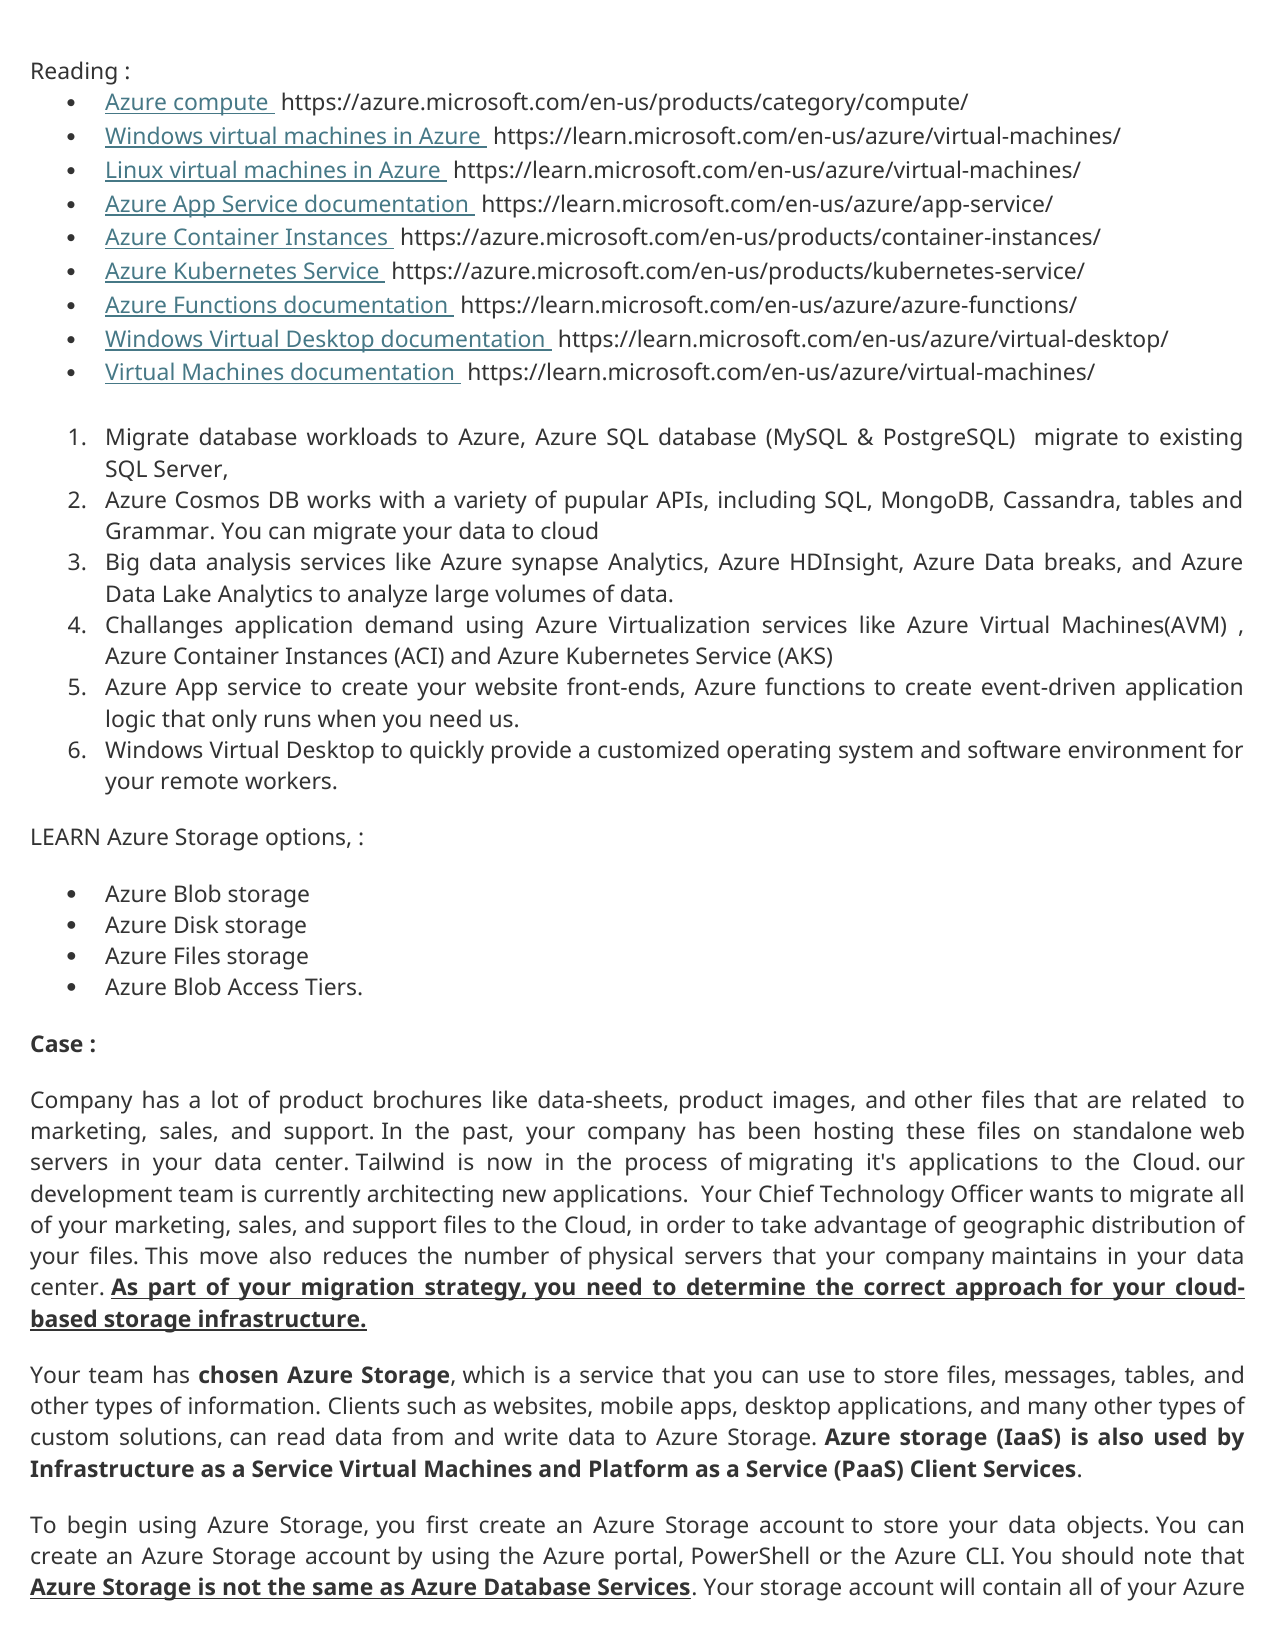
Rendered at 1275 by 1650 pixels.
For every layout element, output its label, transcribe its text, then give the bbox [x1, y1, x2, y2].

list Azure Container Instances https://azure.microsoft.com/en-us/products/container-instances/ [67, 221, 1245, 252]
list Azure Blob Access Tiers. [67, 971, 1245, 1002]
list Linux virtual machines in Azure https://learn.microsoft.com/en-us/azure/virtual-machines/ [67, 154, 1245, 185]
list Azure Blob storage [67, 877, 1245, 909]
text LEARN Azure Storage options, : [30, 821, 1245, 852]
list Challanges application demand using Azure Virtualization services like Azure Virtual Machines(AVM) , Azure Container Instances (ACI) and Azure Kubernetes Service (AKS) [67, 609, 1245, 671]
text Company has a lot of product brochures like data-sheets, product images, and other files that are related to marketing, sales, and support. In the past, your company has been hosting these files on standalone web servers in your data center. Tailwind is now in the process of migrating it's applications to the Cloud. our development team is currently architecting new applications. Your Chief Technology Officer wants to migrate all of your marketing, sales, and support files to the Cloud, in order to take advantage of geographic distribution of your files. This move also reduces the number of physical servers that your company maintains in your data center. As part of your migration strategy, you need to determine the correct approach for your cloud-based storage infrastructure. [30, 1084, 1245, 1334]
list Big data analysis services like Azure synapse Analytics, Azure HDInsight, Azure Data breaks, and Azure Data Lake Analytics to analyze large volumes of data. [67, 546, 1245, 609]
list Azure App Service documentation https://learn.microsoft.com/en-us/azure/app-service/ [67, 187, 1245, 219]
list Migrate database workloads to Azure, Azure SQL database (MySQL & PostgreSQL) migrate to existing SQL Server, [67, 421, 1245, 484]
list Azure compute https://azure.microsoft.com/en-us/products/category/compute/ [67, 86, 1245, 117]
list Azure Disk storage [67, 909, 1245, 940]
list Virtual Machines documentation https://learn.microsoft.com/en-us/azure/virtual-machines/ [67, 356, 1245, 387]
list Azure Cosmos DB works with a variety of pupular APIs, including SQL, MongoDB, Cassandra, tables and Grammar. You can migrate your data to cloud [67, 484, 1245, 546]
list Azure Files storage [67, 940, 1245, 971]
text Case : [30, 1027, 1245, 1059]
list Windows Virtual Desktop to quickly provide a customized operating system and software environment for your remote workers. [67, 734, 1245, 796]
list Azure Functions documentation https://learn.microsoft.com/en-us/azure/azure-functions/ [67, 289, 1245, 320]
list Reading : [30, 55, 1245, 86]
list Azure App service to create your website front-ends, Azure functions to create event-driven application logic that only runs when you need us. [67, 671, 1245, 734]
list Windows Virtual Desktop documentation https://learn.microsoft.com/en-us/azure/virtual-desktop/ [67, 322, 1245, 354]
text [30, 1509, 1245, 1602]
list Windows virtual machines in Azure https://learn.microsoft.com/en-us/azure/virtual-machines/ [67, 120, 1245, 151]
list Azure Kubernetes Service https://azure.microsoft.com/en-us/products/kubernetes-service/ [67, 255, 1245, 286]
text Your team has chosen Azure Storage, which is a service that you can use to store files, messages, tables, and other types of information. Clients such as websites, mobile apps, desktop applications, and many other types of custom solutions, can read data from and write data to Azure Storage. Azure storage (IaaS) is also used by Infrastructure as a Service Virtual Machines and Platform as a Service (PaaS) Client Services. [30, 1359, 1245, 1484]
